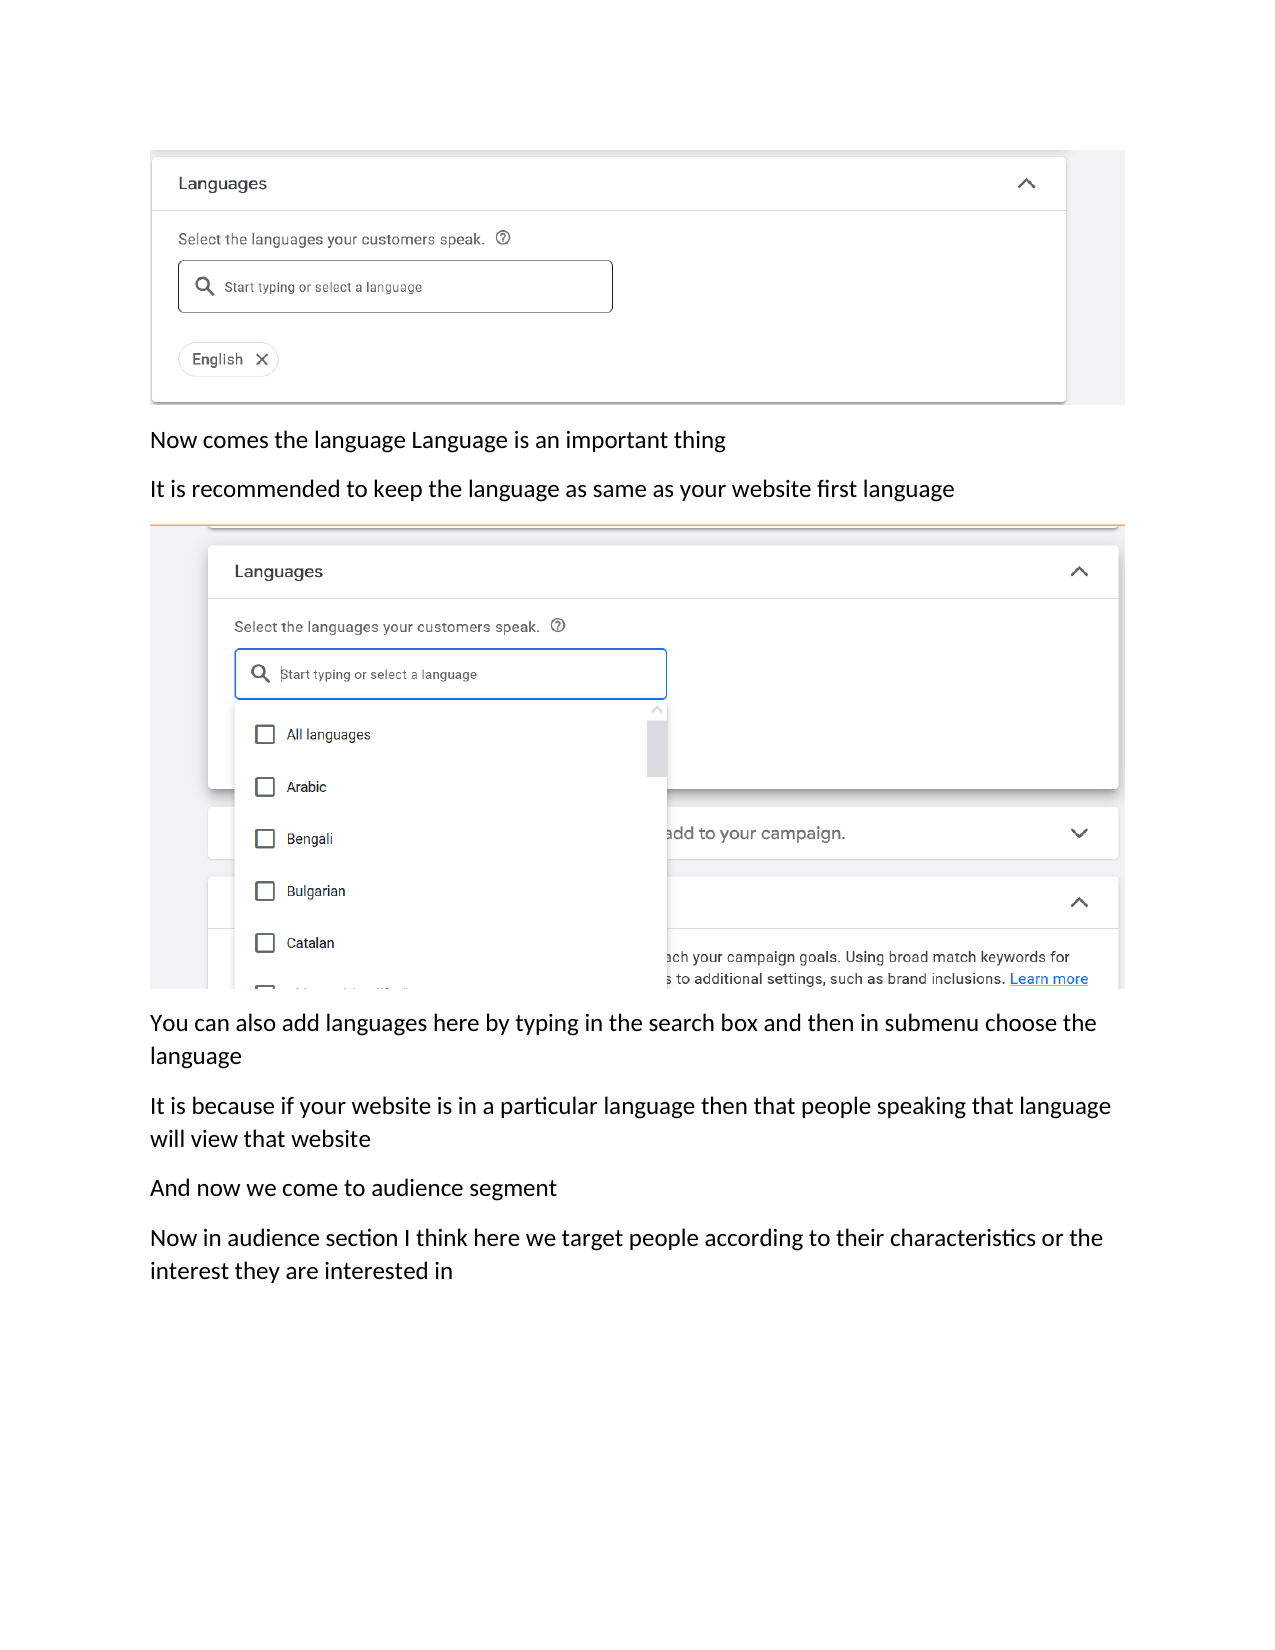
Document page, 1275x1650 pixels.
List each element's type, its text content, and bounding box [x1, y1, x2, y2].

picture [150, 150, 1125, 405]
text It is because if your website is in a particular language then that people speaking that language will view that website [150, 1090, 1125, 1153]
text You can also add languages here by typing in the search box and then in submenu choose the language [150, 1007, 1125, 1071]
text Now comes the language Language is an important thing [150, 424, 1125, 454]
text And now we come to audience segment [150, 1172, 1125, 1203]
text It is recommended to keep the language as same as your website first language [150, 473, 1125, 504]
text Now in audience section I think here we target people according to their characteristics or the interest they are interested in [150, 1222, 1125, 1286]
picture [150, 522, 1125, 989]
